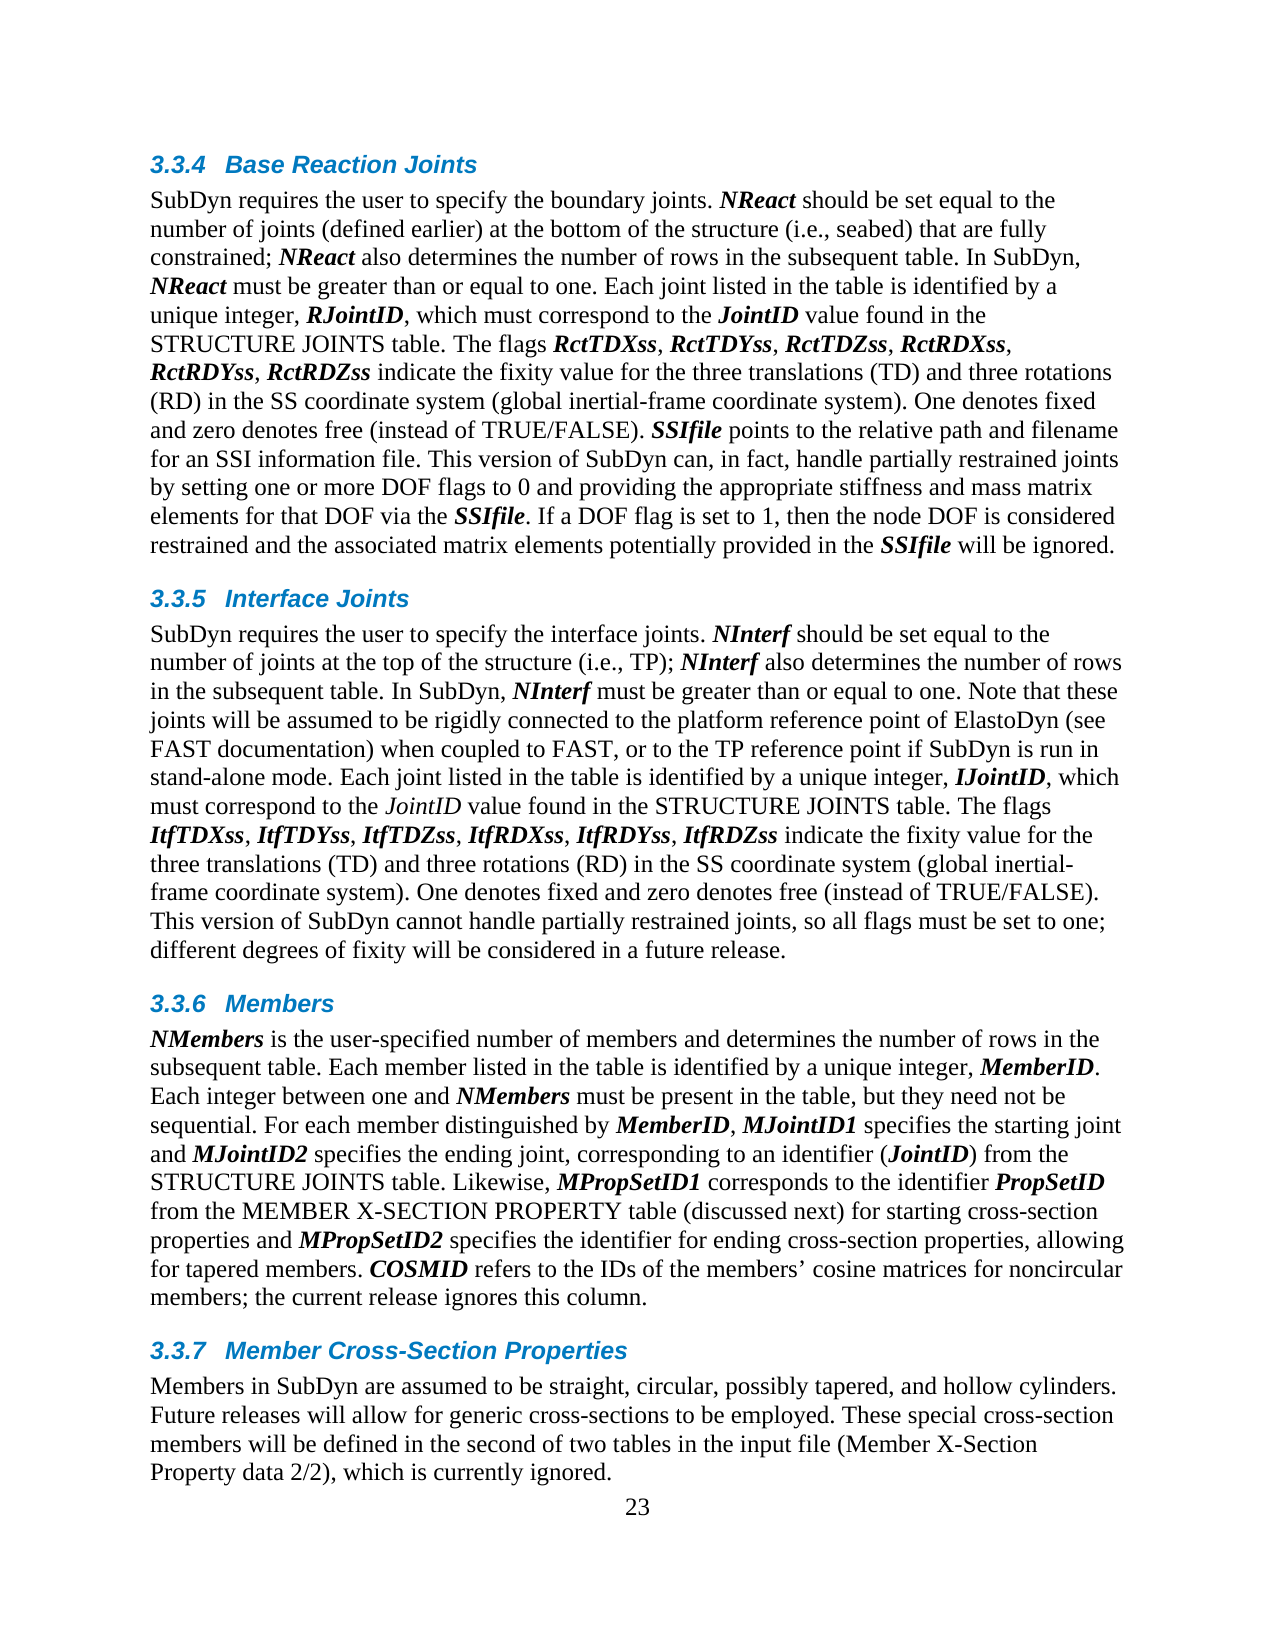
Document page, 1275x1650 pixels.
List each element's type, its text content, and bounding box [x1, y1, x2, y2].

text Member Cross-Section Properties [150, 1336, 1125, 1365]
text Members in SubDyn are assumed to be straight, circular, possibly tapered, and hollow cylinders. Future releases will allow for generic cross-sections to be employed. These special cross-section members will be defined in the second of two tables in the input file (Member X-Section Property data 2/2), which is currently ignored. [150, 1371, 1125, 1486]
text Members [150, 989, 1125, 1017]
text Base Reaction Joints [150, 150, 1125, 179]
text SubDyn requires the user to specify the boundary joints. NReact should be set equal to the number of joints (defined earlier) at the bottom of the structure (i.e., seabed) that are fully constrained; NReact also determines the number of rows in the subsequent table. In SubDyn, NReact must be greater than or equal to one. Each joint listed in the table is identified by a unique integer, RJointID, which must correspond to the JointID value found in the STRUCTURE JOINTS table. The flags RctTDXss, RctTDYss, RctTDZss, RctRDXss, RctRDYss, RctRDZss indicate the fixity value for the three translations (TD) and three rotations (RD) in the SS coordinate system (global inertial-frame coordinate system). One denotes fixed and zero denotes free (instead of TRUE/FALSE). SSIfile points to the relative path and filename for an SSI information file. This version of SubDyn can, in fact, handle partially restrained joints by setting one or more DOF flags to 0 and providing the appropriate stiffness and mass matrix elements for that DOF via the SSIfile. If a DOF flag is set to 1, then the node DOF is considered restrained and the associated matrix elements potentially provided in the SSIfile will be ignored. [150, 185, 1125, 559]
text Interface Joints [150, 584, 1125, 612]
text SubDyn requires the user to specify the interface joints. NInterf should be set equal to the number of joints at the top of the structure (i.e., TP); NInterf also determines the number of rows in the subsequent table. In SubDyn, NInterf must be greater than or equal to one. Note that these joints will be assumed to be rigidly connected to the platform reference point of ElastoDyn (see FAST documentation) when coupled to FAST, or to the TP reference point if SubDyn is run in stand-alone mode. Each joint listed in the table is identified by a unique integer, IJointID, which must correspond to the JointID value found in the STRUCTURE JOINTS table. The flags ItfTDXss, ItfTDYss, ItfTDZss, ItfRDXss, ItfRDYss, ItfRDZss indicate the fixity value for the three translations (TD) and three rotations (RD) in the SS coordinate system (global inertial-frame coordinate system). One denotes fixed and zero denotes free (instead of TRUE/FALSE). This version of SubDyn cannot handle partially restrained joints, so all flags must be set to one; different degrees of fixity will be considered in a future release. [150, 619, 1125, 964]
text NMembers is the user-specified number of members and determines the number of rows in the subsequent table. Each member listed in the table is identified by a unique integer, MemberID. Each integer between one and NMembers must be present in the table, but they need not be sequential. For each member distinguished by MemberID, MJointID1 specifies the starting joint and MJointID2 specifies the ending joint, corresponding to an identifier (JointID) from the STRUCTURE JOINTS table. Likewise, MPropSetID1 corresponds to the identifier PropSetID from the MEMBER X-SECTION PROPERTY table (discussed next) for starting cross-section properties and MPropSetID2 specifies the identifier for ending cross-section properties, allowing for tapered members. COSMID refers to the IDs of the members’ cosine matrices for noncircular members; the current release ignores this column. [150, 1024, 1125, 1311]
